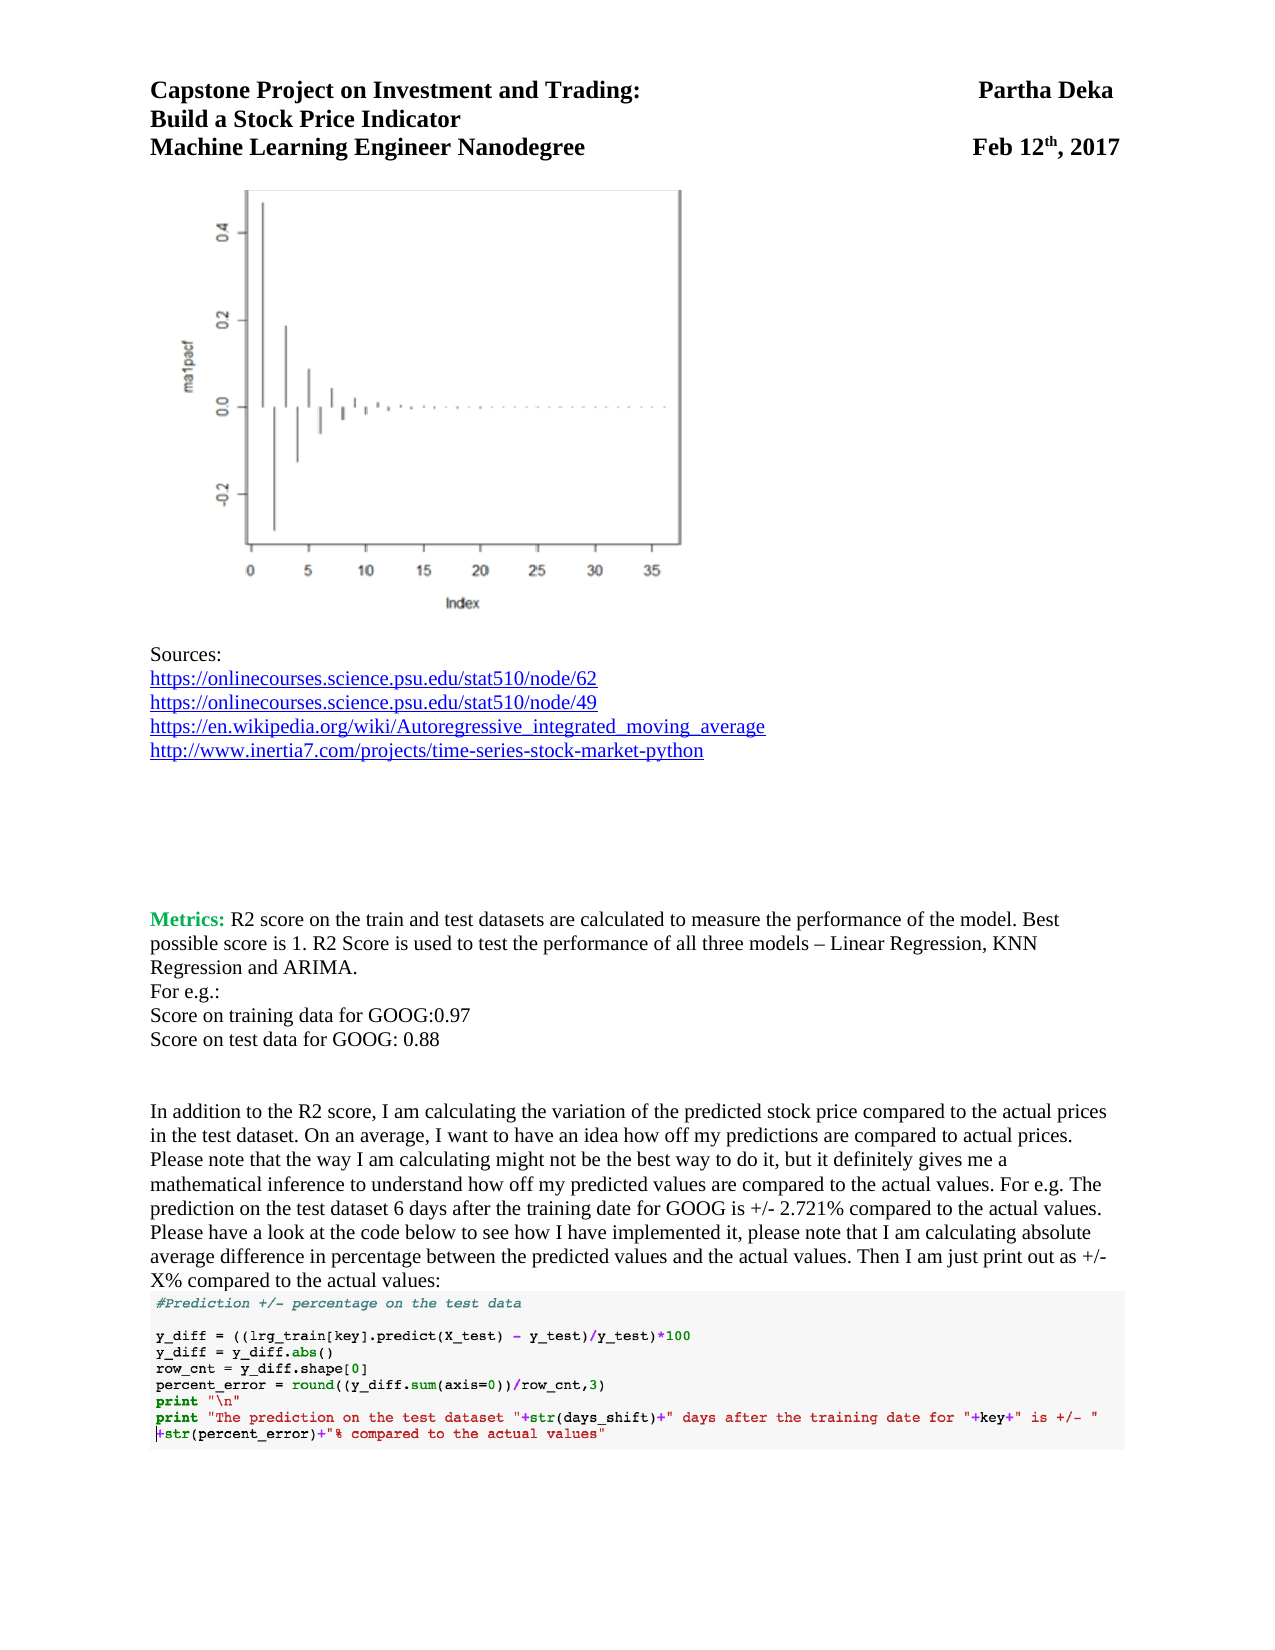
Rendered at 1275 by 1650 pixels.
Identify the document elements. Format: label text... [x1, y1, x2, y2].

text Sources: [150, 642, 1125, 666]
text In addition to the R2 score, I am calculating the variation of the predicted stock price compared to the actual prices in the test dataset. On an average, I want to have an idea how off my predictions are compared to actual prices. Please note that the way I am calculating might not be the best way to do it, but it definitely gives me a mathematical inference to understand how off my predicted values are compared to the actual values. For e.g. The prediction on the test dataset 6 days after the training date for GOOG is +/- 2.721% compared to the actual values. Please have a look at the code below to see how I have implemented it, please note that I am calculating absolute average difference in percentage between the predicted values and the actual values. Then I am just print out as +/- X% compared to the actual values: [150, 1099, 1125, 1291]
text Metrics: R2 score on the train and test datasets are calculated to measure the performance of the model. Best possible score is 1. R2 Score is used to test the performance of all three models – Linear Regression, KNN Regression and ARIMA. [150, 907, 1125, 979]
text For e.g.: [150, 979, 1125, 1003]
picture [150, 190, 705, 618]
text Score on test data for GOOG: 0.88 [150, 1027, 1125, 1051]
text Score on training data for GOOG:0.97 [150, 1003, 1125, 1027]
text https://en.wikipedia.org/wiki/Autoregressive_integrated_moving_average [150, 714, 1125, 738]
text https://onlinecourses.science.psu.edu/stat510/node/62 [150, 666, 1125, 690]
picture [150, 1291, 1125, 1450]
text http://www.inertia7.com/projects/time-series-stock-market-python [150, 738, 1125, 762]
text https://onlinecourses.science.psu.edu/stat510/node/49 [150, 690, 1125, 714]
